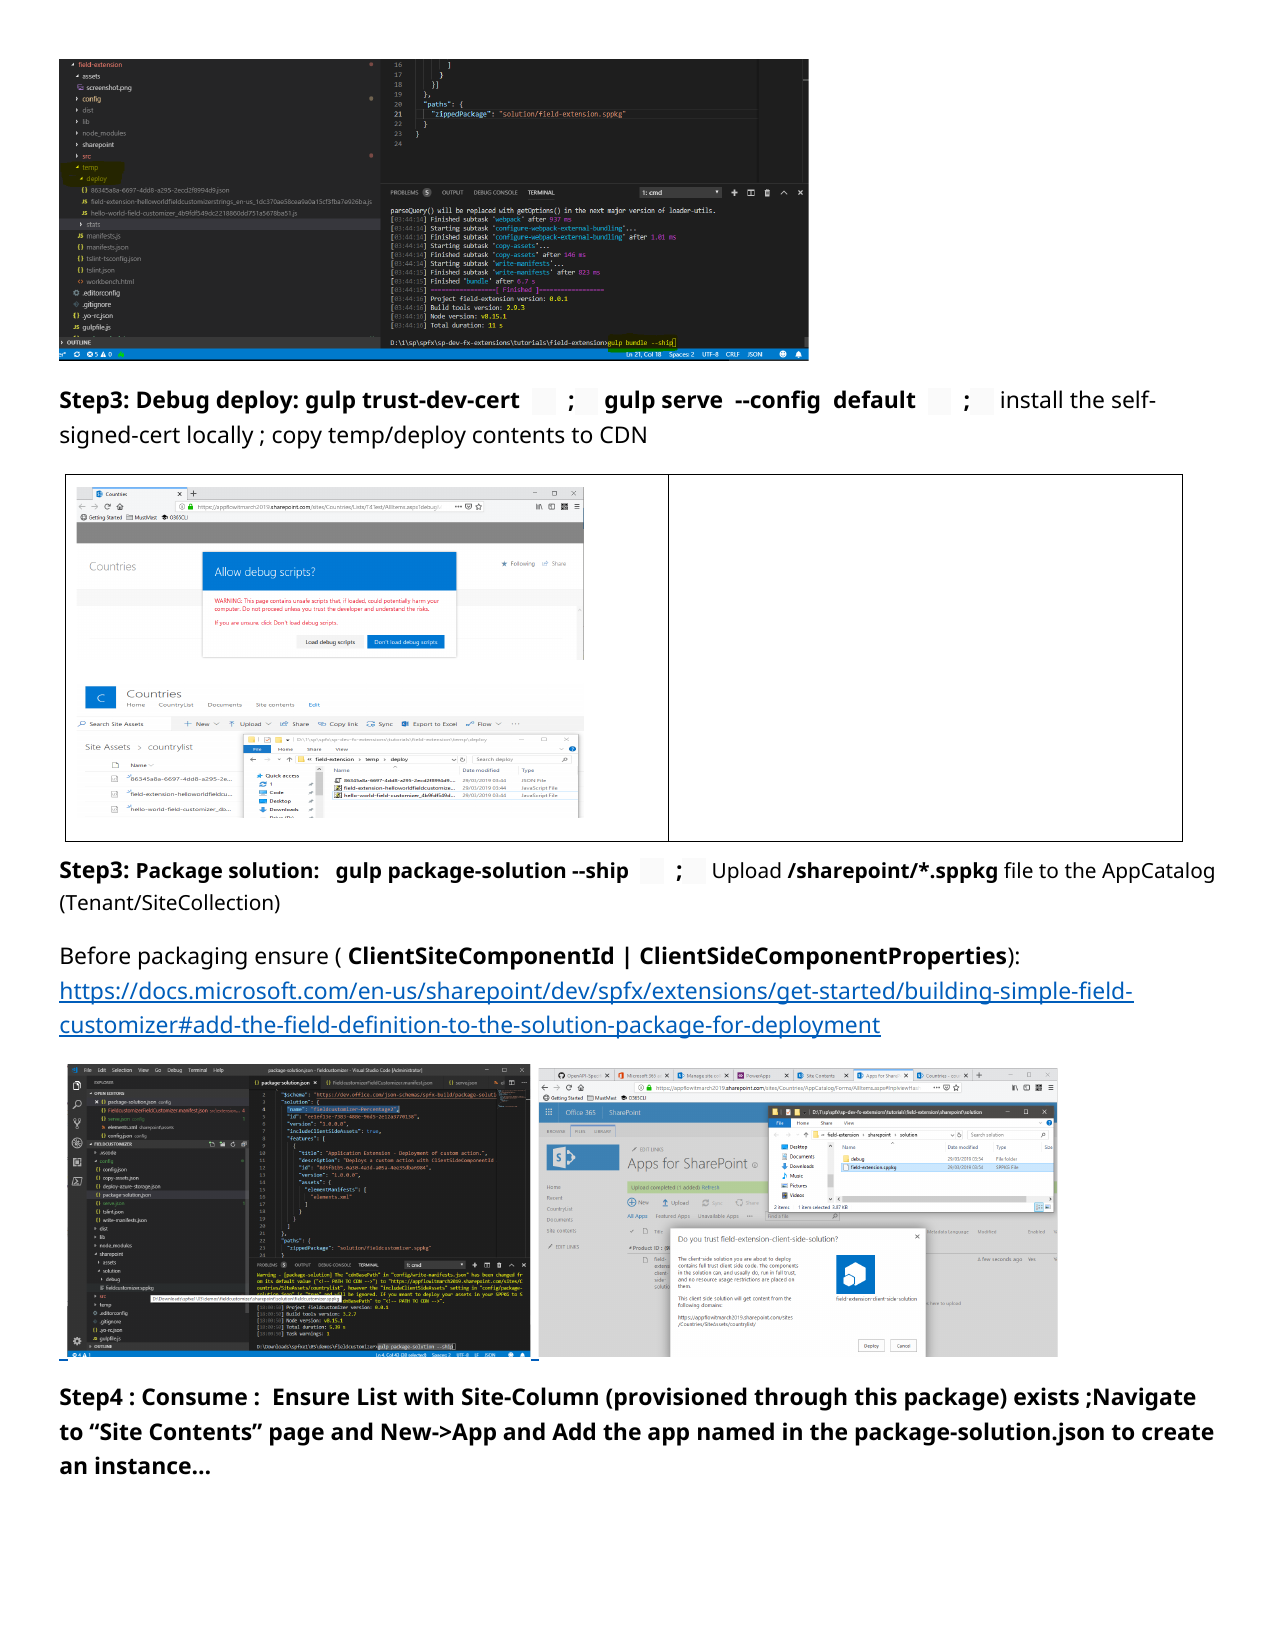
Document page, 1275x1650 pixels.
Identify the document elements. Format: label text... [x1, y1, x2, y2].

picture [76, 487, 584, 660]
text Step3: Debug deploy: gulp trust-dev-cert ; gulp serve --config default ; install the self-signed-cert locally ; copy temp/deploy contents to CDN [59, 384, 1216, 450]
table_header [669, 475, 1182, 841]
table_header [66, 475, 668, 841]
text Step3: Package solution: gulp package-solution --ship ; Upload /sharepoint/*.sppkg file to the AppCatalog (Tenant/SiteCollection) [59, 854, 1216, 917]
text Before packaging ensure ( ClientSiteComponentId | ClientSideComponentProperties): https://docs.microsoft.com/en-us/sharepoint/dev/spfx/extensions/get-started/building-simple-field-customizer#add-the-field-definition-to-the-solution-package-for-deployment [59, 940, 1216, 1040]
picture [67, 1064, 531, 1357]
picture [59, 59, 809, 361]
picture [76, 683, 584, 818]
picture [538, 1068, 1058, 1357]
text Step4 : Consume : Ensure List with Site-Column (provisioned through this package) exists ;Navigate to “Site Contents” page and New->App and Add the app named in the package-solution.json to create an instance… [59, 1381, 1216, 1481]
